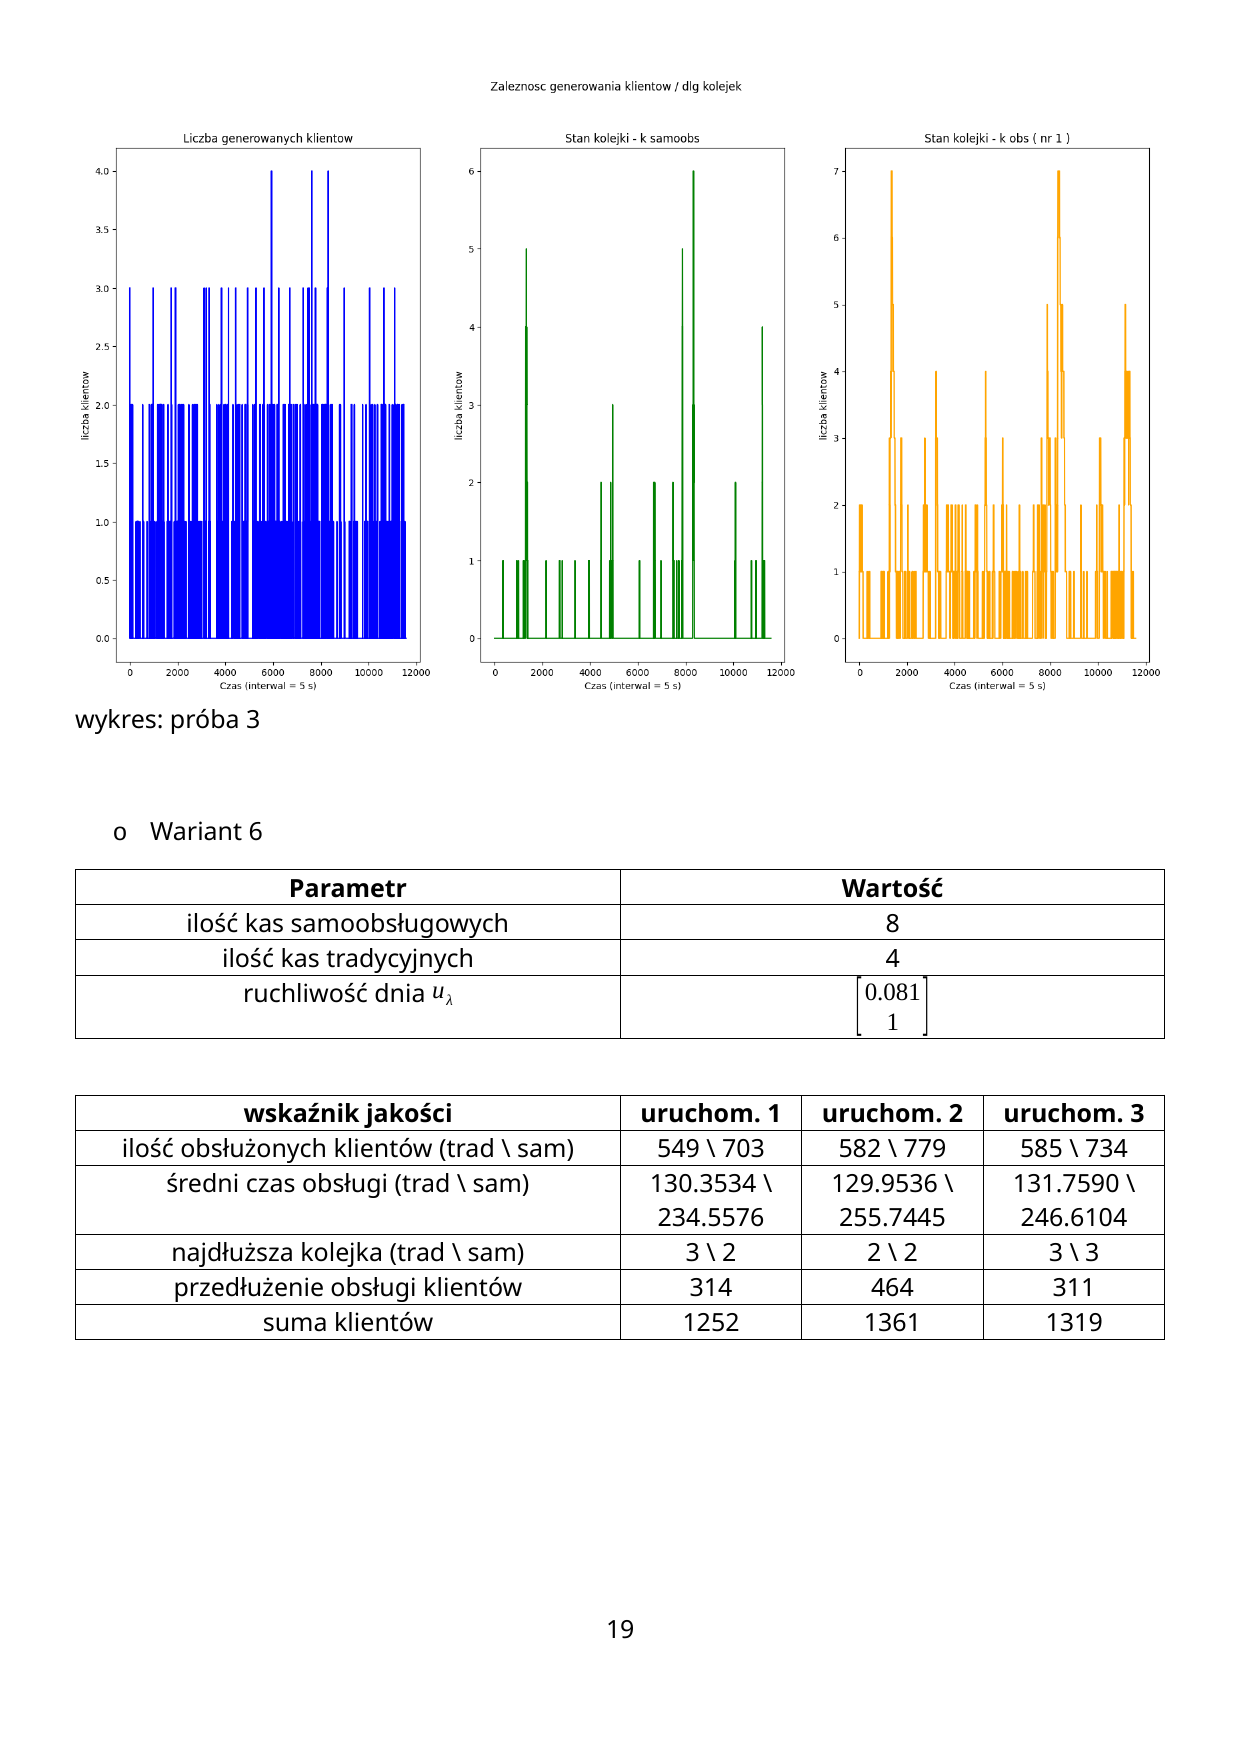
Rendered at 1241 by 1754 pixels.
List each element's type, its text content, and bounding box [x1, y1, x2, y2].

table_cell ilość kas tradycyjnych [76, 940, 620, 974]
table_cell 314 [621, 1270, 801, 1304]
list Wariant 6 [112, 813, 1165, 847]
table_cell przedłużenie obsługi klientów [76, 1270, 620, 1304]
table_cell suma klientów [76, 1305, 620, 1339]
picture [75, 75, 1166, 697]
table_cell 464 [802, 1270, 983, 1304]
table_cell 129.9536 \ 255.7445 [802, 1166, 983, 1234]
table_header uruchom. 1 [621, 1096, 801, 1129]
table_cell 311 [984, 1270, 1164, 1304]
table_cell 1319 [984, 1305, 1164, 1339]
table_cell 3 \ 3 [984, 1235, 1164, 1269]
table_cell 8 [621, 905, 1164, 939]
table_header Parametr [76, 870, 620, 904]
text wykres: próba 3 [75, 697, 1165, 736]
table_cell 4 [621, 940, 1164, 974]
table_header wskaźnik jakości [76, 1096, 620, 1129]
table_cell najdłuższa kolejka (trad \ sam) [76, 1235, 620, 1269]
table_cell 582 \ 779 [802, 1131, 983, 1165]
table_cell 130.3534 \ 234.5576 [621, 1166, 801, 1234]
table_cell ruchliwość dnia [76, 976, 620, 1038]
table_cell średni czas obsługi (trad \ sam) [76, 1166, 620, 1234]
table_cell [621, 976, 1164, 1038]
table_cell 1252 [621, 1305, 801, 1339]
table_header uruchom. 2 [802, 1096, 983, 1129]
table_cell 1361 [802, 1305, 983, 1339]
table_header Wartość [621, 870, 1164, 904]
table_cell 131.7590 \ 246.6104 [984, 1166, 1164, 1234]
table_header uruchom. 3 [984, 1096, 1164, 1129]
table_cell 2 \ 2 [802, 1235, 983, 1269]
table_cell 3 \ 2 [621, 1235, 801, 1269]
table_cell ilość kas samoobsługowych [76, 905, 620, 939]
table_cell 585 \ 734 [984, 1131, 1164, 1165]
table_cell ilość obsłużonych klientów (trad \ sam) [76, 1131, 620, 1165]
table_cell 549 \ 703 [621, 1131, 801, 1165]
